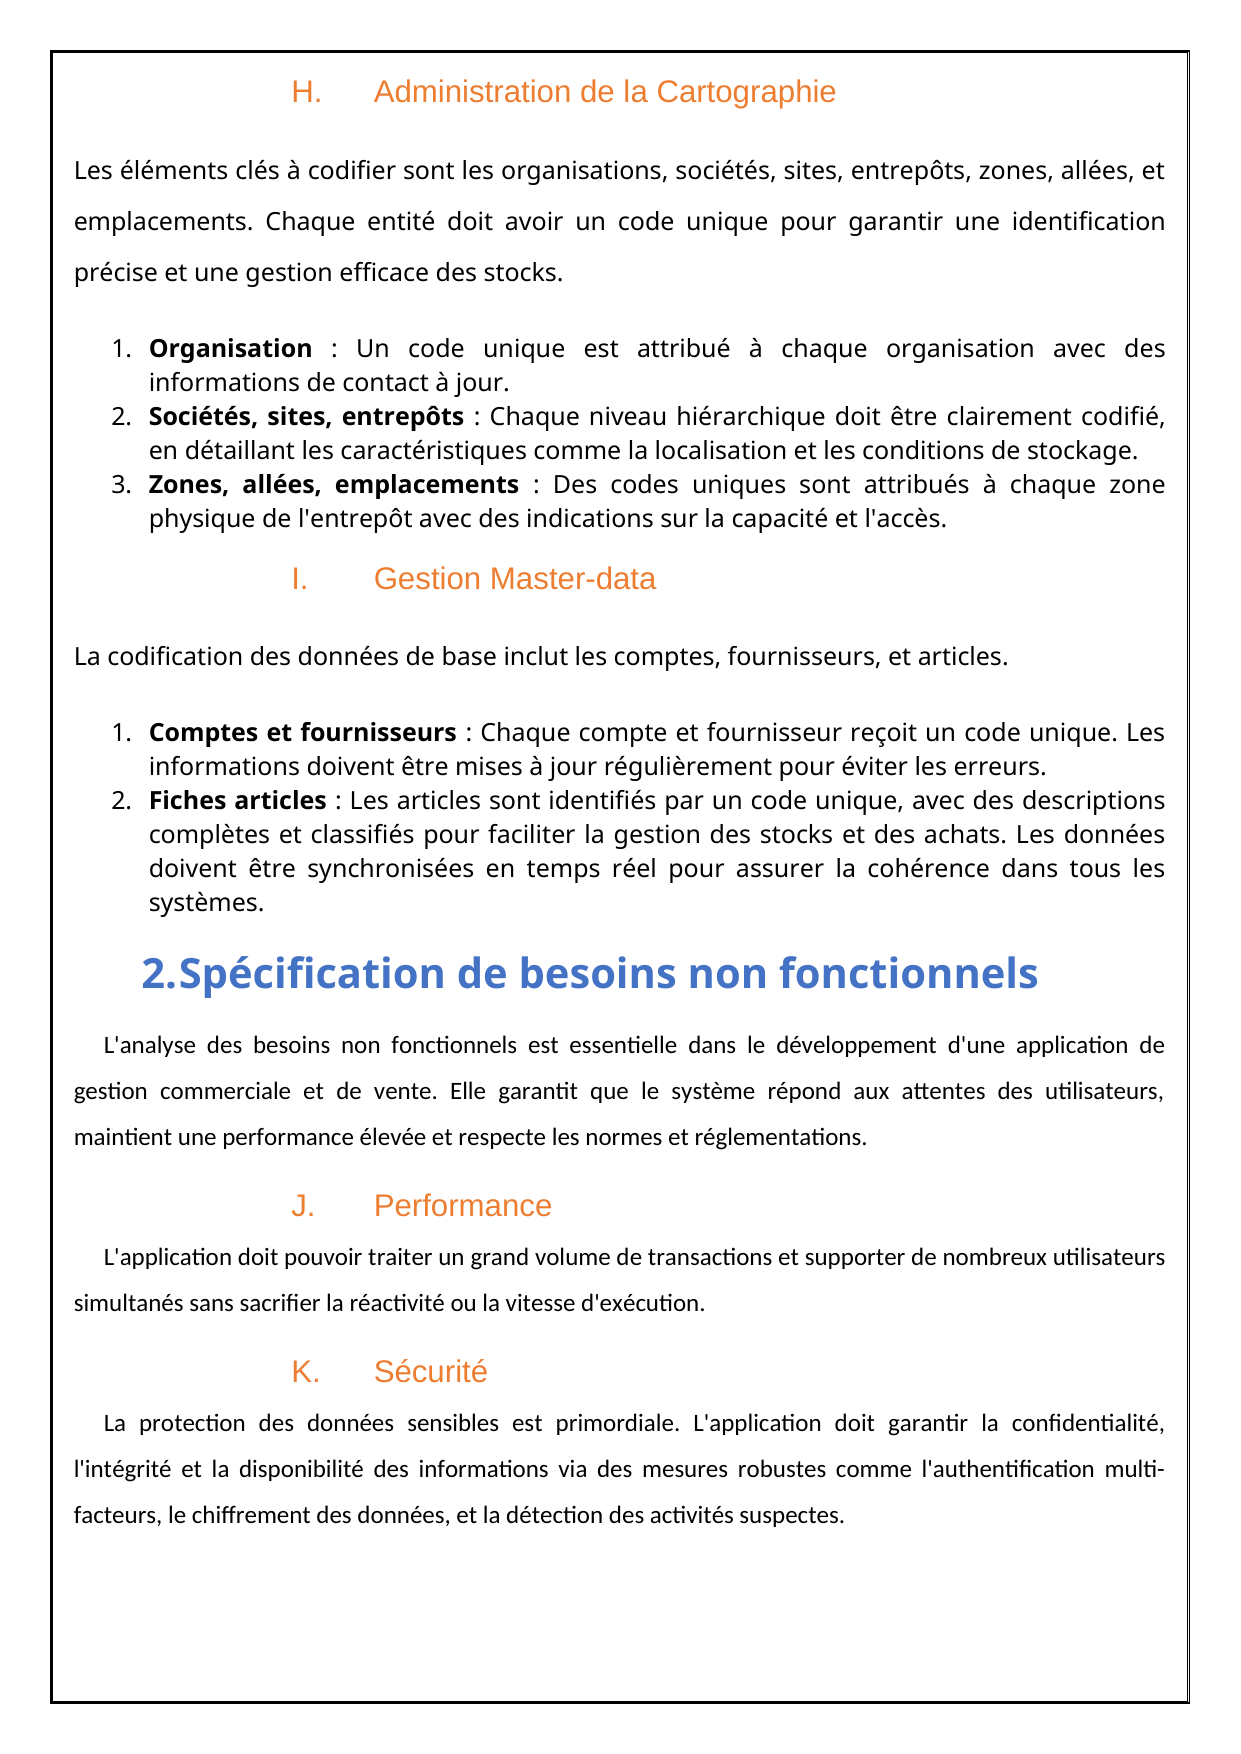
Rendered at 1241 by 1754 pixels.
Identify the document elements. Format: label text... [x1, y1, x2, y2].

text La protection des données sensibles est primordiale. L'application doit garantir la confidentialité, l'intégrité et la disponibilité des informations via des mesures robustes comme l'authentification multi-facteurs, le chiffrement des données, et la détection des activités suspectes. [73, 1407, 1167, 1529]
subtitle Spécification de besoins non fonctionnels [141, 944, 1167, 1001]
list Sociétés, sites, entrepôts : Chaque niveau hiérarchique doit être clairement codifié, en détaillant les caractéristiques comme la localisation et les conditions de stockage. [111, 399, 1167, 467]
list Organisation : Un code unique est attribué à chaque organisation avec des informations de contact à jour. [111, 331, 1167, 399]
text Les éléments clés à codifier sont les organisations, sociétés, sites, entrepôts, zones, allées, et emplacements. Chaque entité doit avoir un code unique pour garantir une identification précise et une gestion efficace des stocks. [73, 152, 1167, 288]
list Comptes et fournisseurs : Chaque compte et fournisseur reçoit un code unique. Les informations doivent être mises à jour régulièrement pour éviter les erreurs. [111, 715, 1167, 783]
text L'analyse des besoins non fonctionnels est essentielle dans le développement d'une application de gestion commerciale et de vente. Elle garantit que le système répond aux attentes des utilisateurs, maintient une performance élevée et respecte les normes et réglementations. [73, 1029, 1167, 1151]
list Zones, allées, emplacements : Des codes uniques sont attribués à chaque zone physique de l'entrepôt avec des indications sur la capacité et l'accès. [111, 467, 1167, 535]
subtitle Performance [261, 1187, 1167, 1223]
list Fiches articles : Les articles sont identifiés par un code unique, avec des descriptions complètes et classifiés pour faciliter la gestion des stocks et des achats. Les données doivent être synchronisées en temps réel pour assurer la cohérence dans tous les systèmes. [111, 783, 1167, 919]
subtitle Sécurité [261, 1353, 1167, 1389]
text La codification des données de base inclut les comptes, fournisseurs, et articles. [73, 639, 1167, 673]
text L'application doit pouvoir traiter un grand volume de transactions et supporter de nombreux utilisateurs simultanés sans sacrifier la réactivité ou la vitesse d'exécution. [73, 1241, 1167, 1317]
subtitle Administration de la Cartographie [261, 73, 1167, 109]
subtitle Gestion Master-data [261, 560, 1167, 596]
